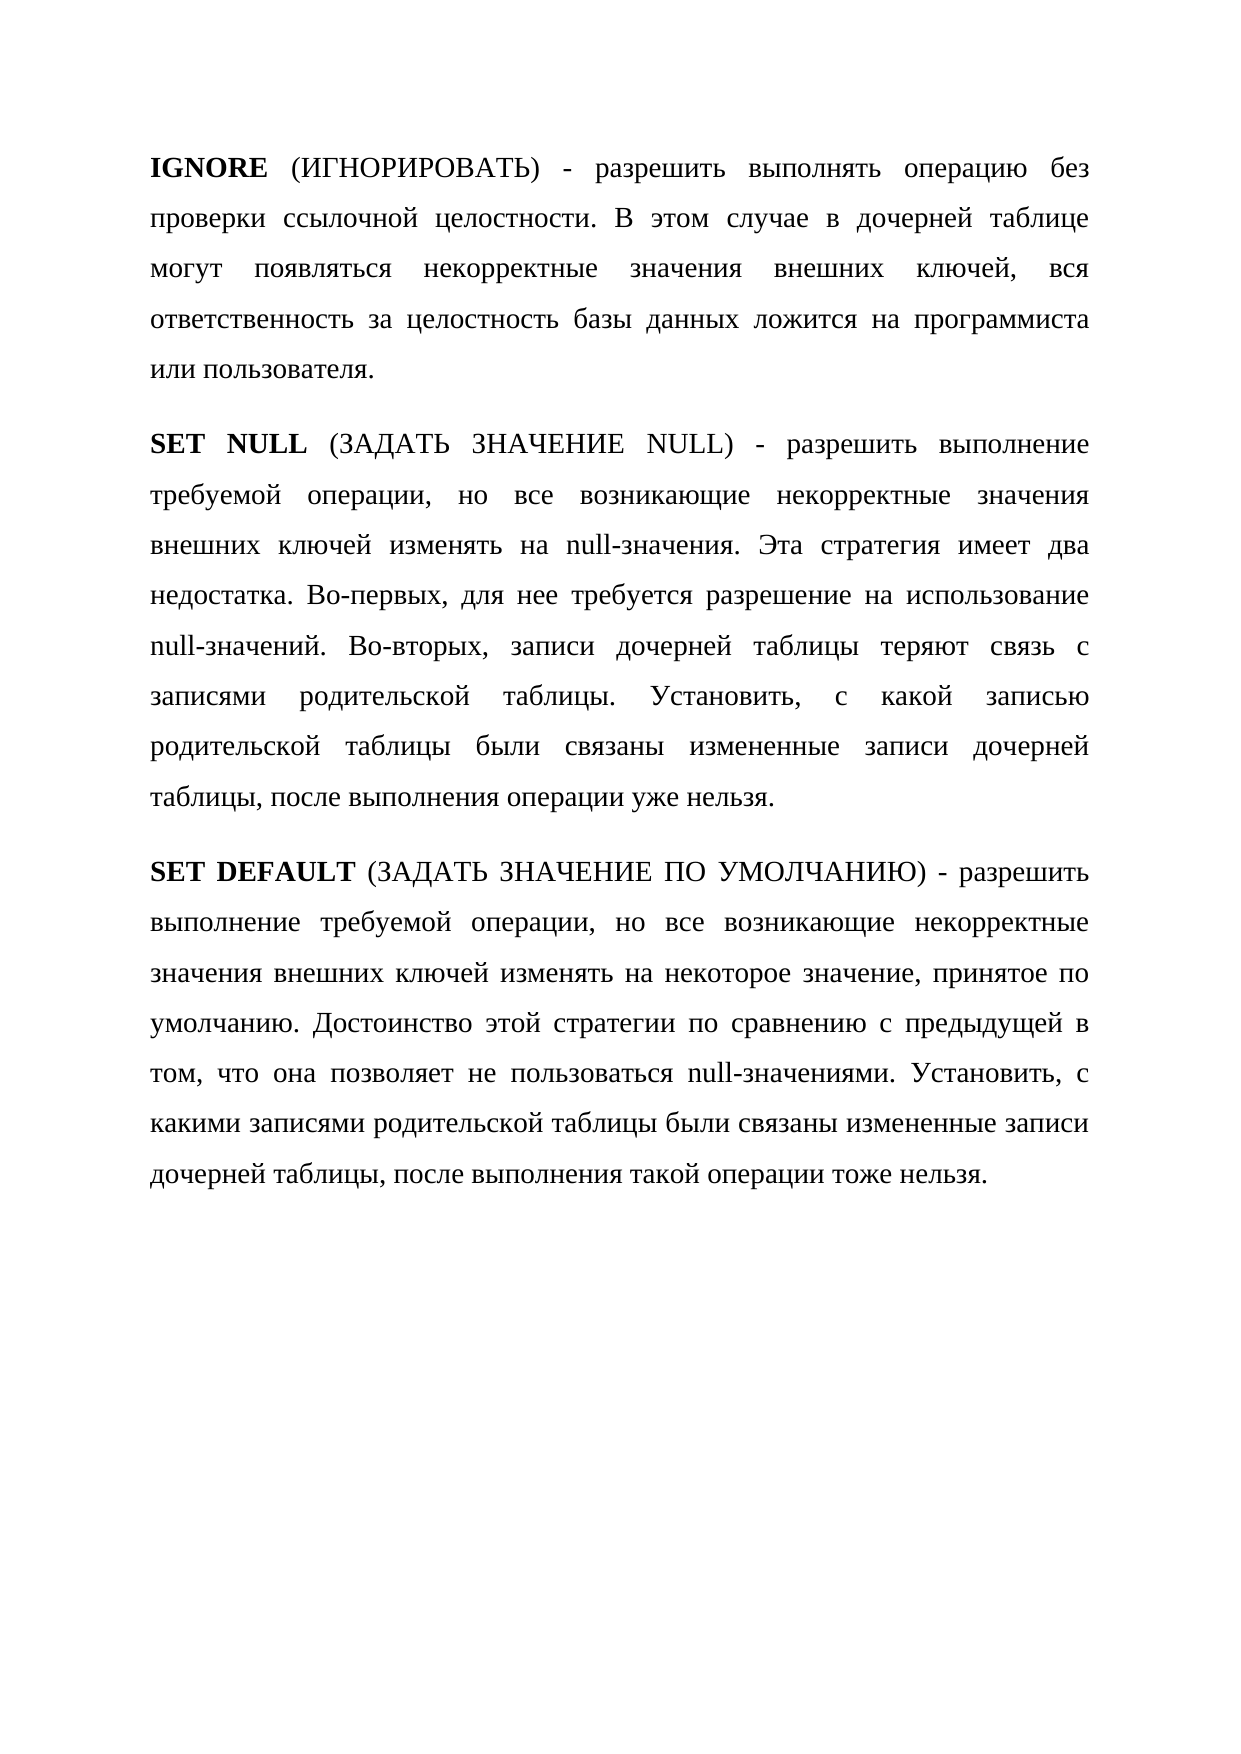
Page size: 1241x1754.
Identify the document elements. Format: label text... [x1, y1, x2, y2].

text SET DEFAULT (ЗАДАТЬ ЗНАЧЕНИЕ ПО УМОЛЧАНИЮ) - разрешить выполнение требуемой операции, но все возникающие некорректные значения внешних ключей изменять на некоторое значение, принятое по умолчанию. Достоинство этой стратегии по сравнению с предыдущей в том, что она позволяет не пользоваться null-значениями. Установить, с какими записями родительской таблицы были связаны измененные записи дочерней таблицы, после выполнения такой операции тоже нельзя. [150, 854, 1090, 1189]
text SET NULL (ЗАДАТЬ ЗНАЧЕНИЕ NULL) - разрешить выполнение требуемой операции, но все возникающие некорректные значения внешних ключей изменять на null-значения. Эта стратегия имеет два недостатка. Во-первых, для нее требуется разрешение на использование null-значений. Во-вторых, записи дочерней таблицы теряют связь с записями родительской таблицы. Установить, с какой записью родительской таблицы были связаны измененные записи дочерней таблицы, после выполнения операции уже нельзя. [150, 427, 1090, 812]
text IGNORE (ИГНОРИРОВАТЬ) - разрешить выполнять операцию без проверки ссылочной целостности. В этом случае в дочерней таблице могут появляться некорректные значения внешних ключей, вся ответственность за целостность базы данных ложится на программиста или пользователя. [150, 150, 1090, 385]
